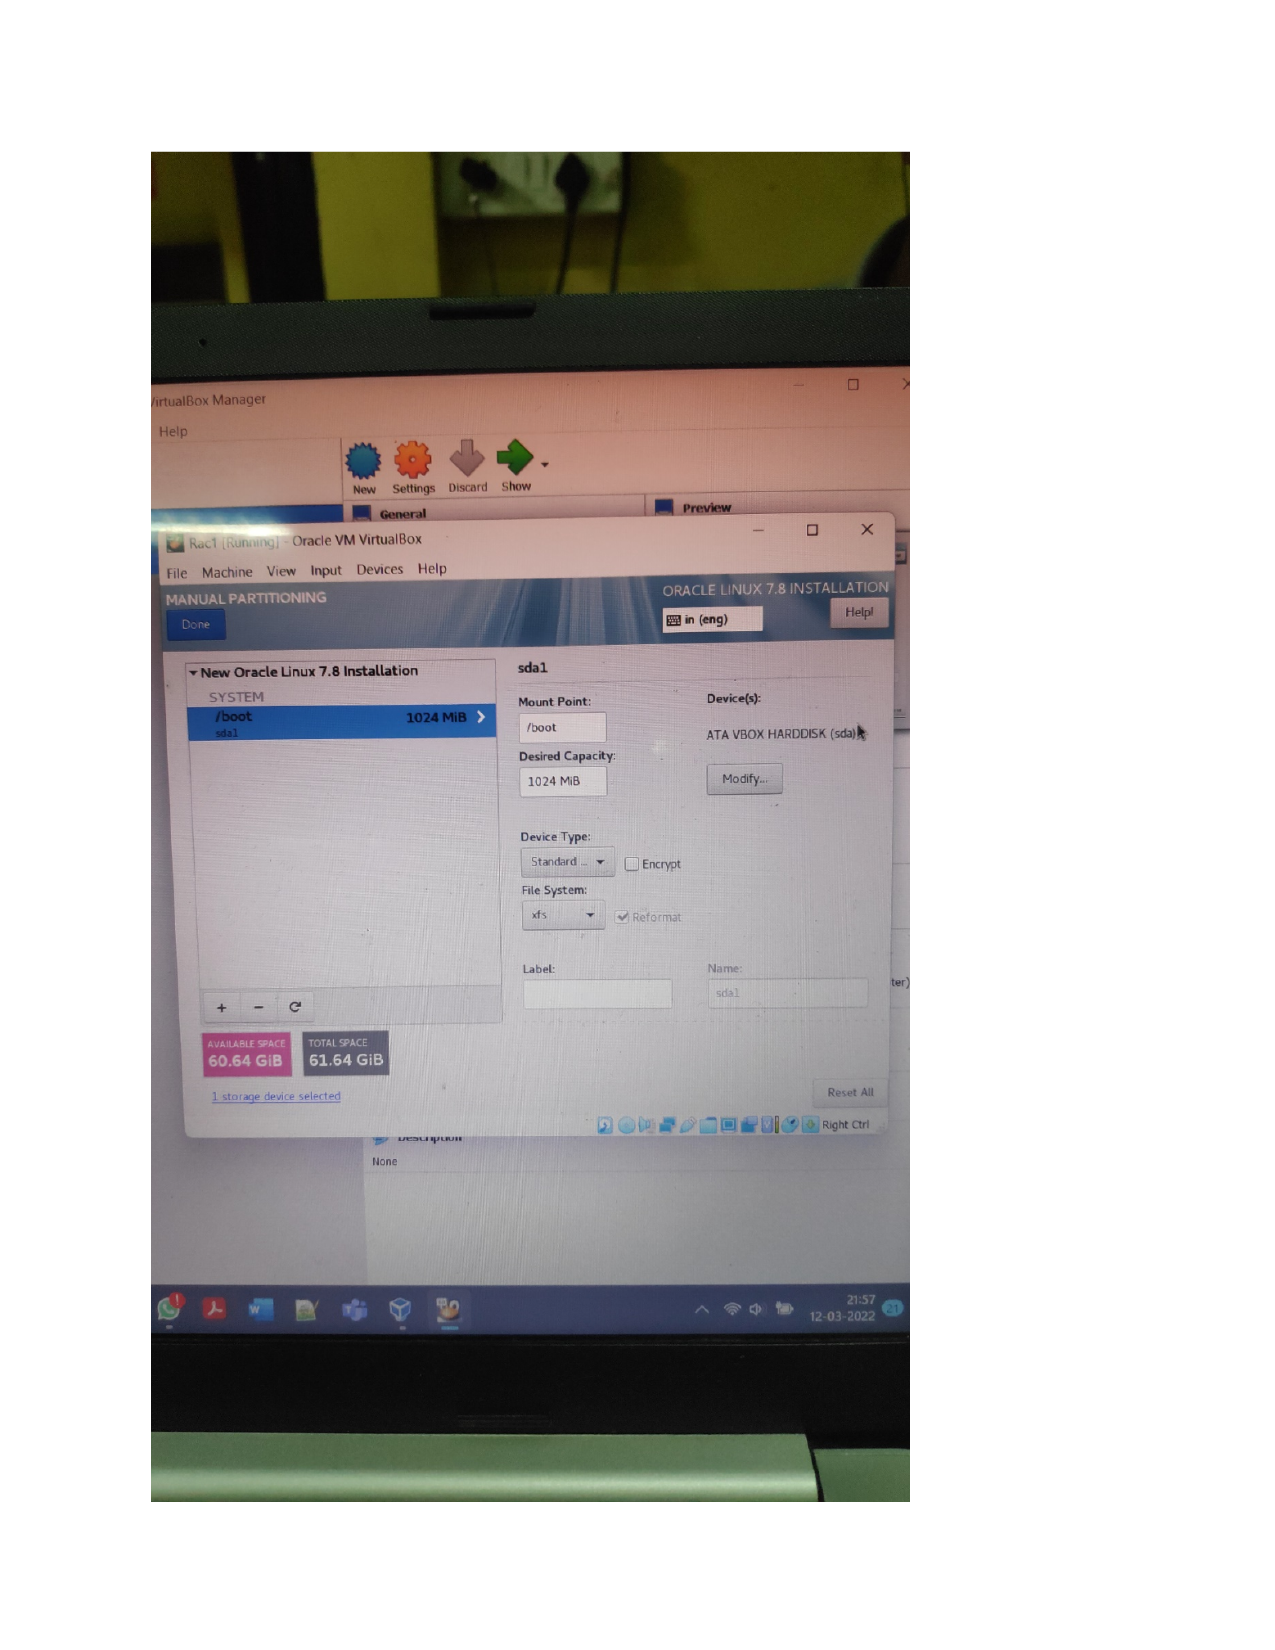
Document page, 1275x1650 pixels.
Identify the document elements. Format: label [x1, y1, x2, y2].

picture [151, 153, 910, 1502]
